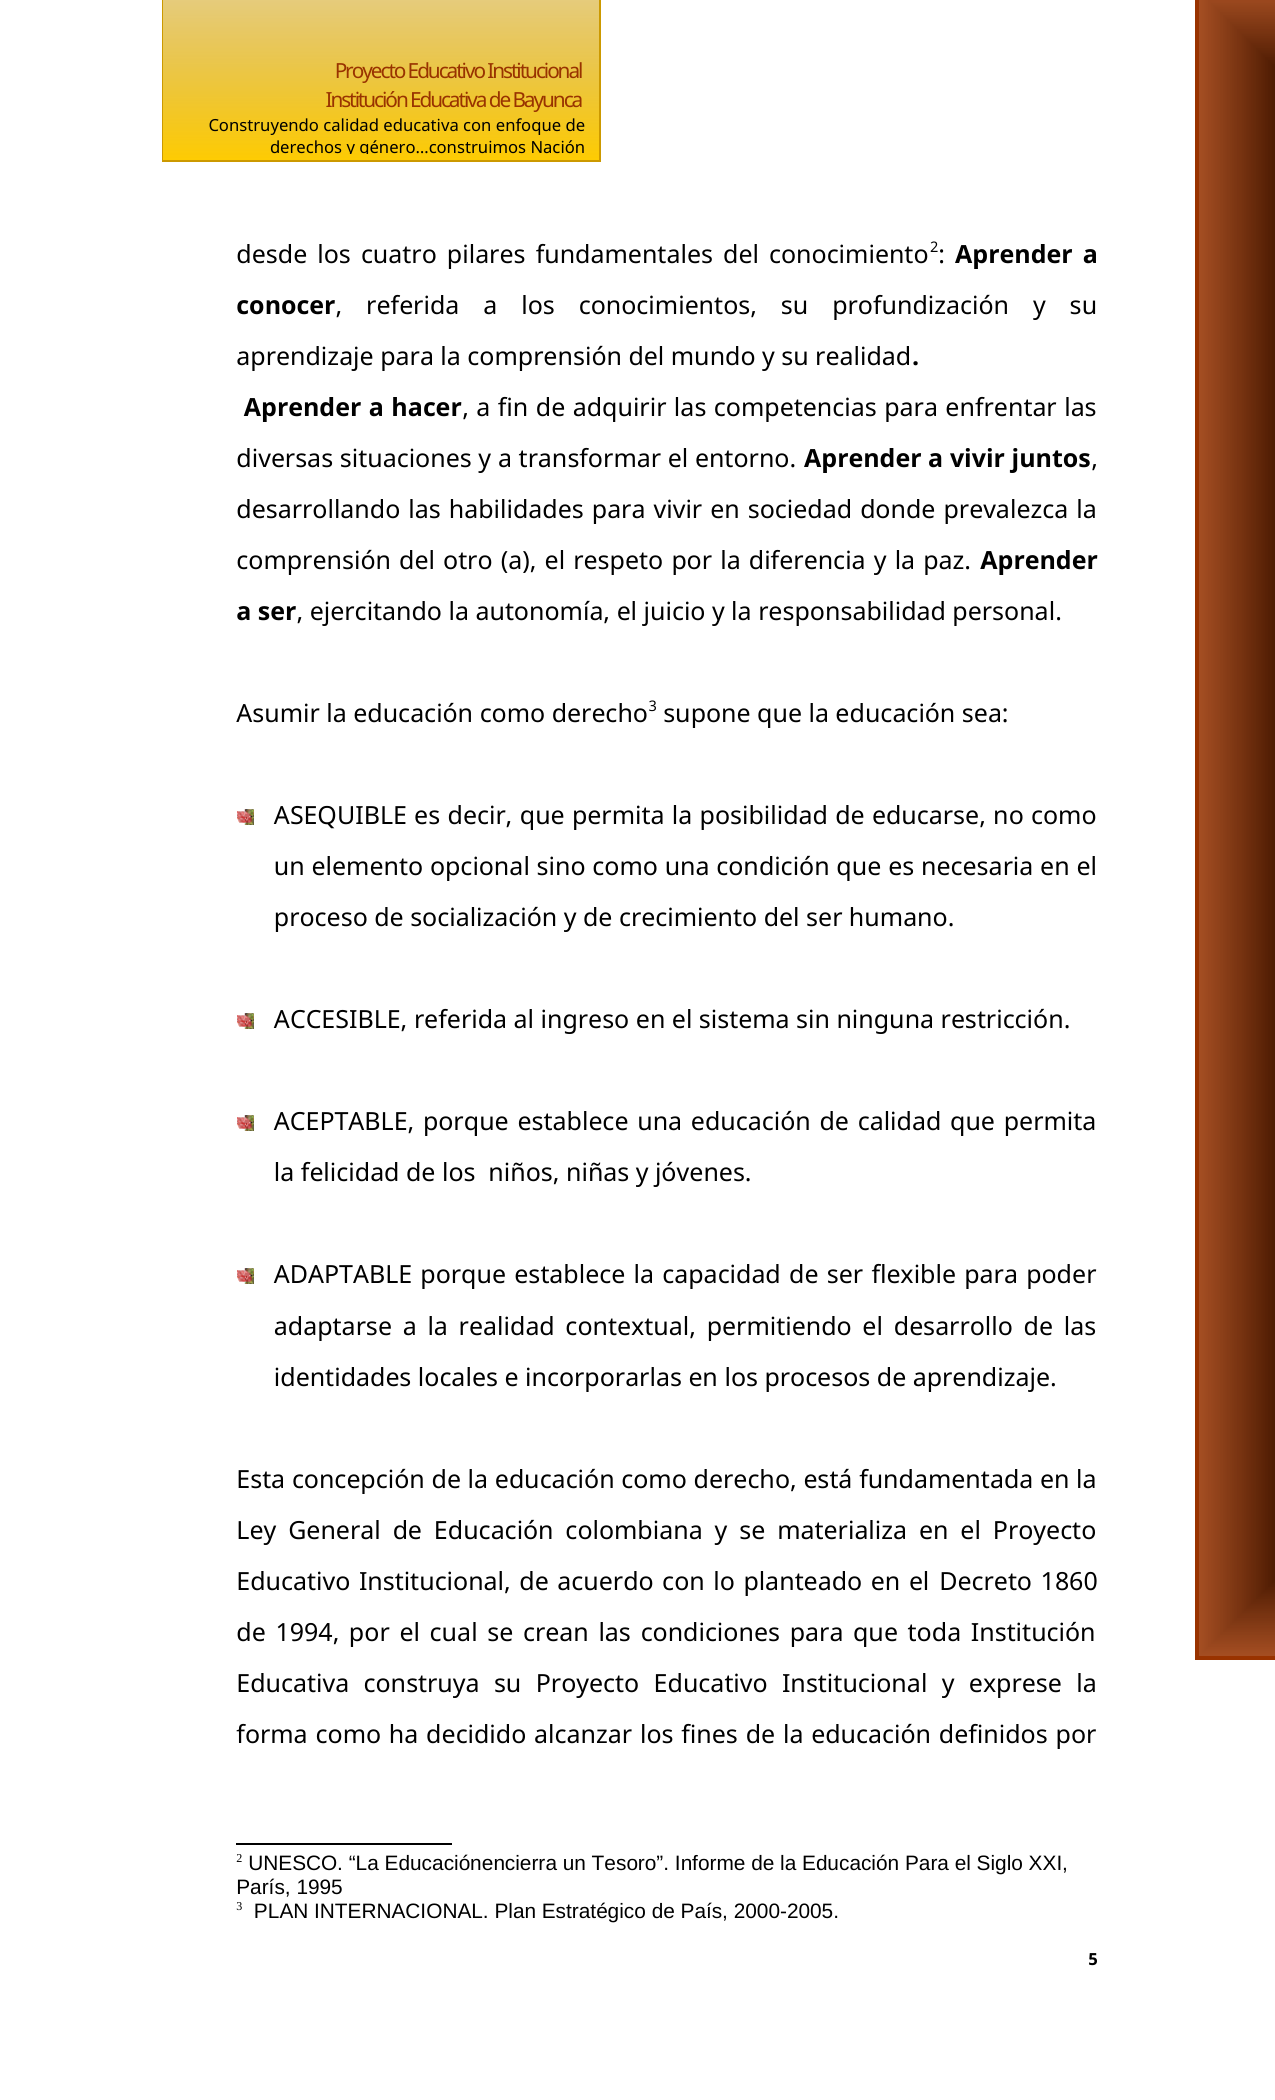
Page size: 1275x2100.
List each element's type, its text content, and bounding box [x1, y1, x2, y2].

picture [237, 1114, 254, 1131]
list ACCESIBLE, referida al ingreso en el sistema sin ninguna restricción. [236, 1002, 1098, 1036]
picture [237, 808, 254, 825]
list ACEPTABLE, porque establece una educación de calidad que permita la felicidad de los niños, niñas y jóvenes. [236, 1104, 1098, 1189]
picture [237, 1267, 254, 1284]
text Asumir la educación como derecho supone que la educación sea: [236, 696, 1098, 730]
text Aprender a hacer, a fin de adquirir las competencias para enfrentar las diversas situaciones y a transformar el entorno. Aprender a vivir juntos, desarrollando las habilidades para vivir en sociedad donde prevalezca la comprensión del otro (a), el respeto por la diferencia y la paz. Aprender a ser, ejercitando la autonomía, el juicio y la responsabilidad personal. [236, 389, 1098, 628]
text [236, 236, 1098, 372]
list ASEQUIBLE es decir, que permita la posibilidad de educarse, no como un elemento opcional sino como una condición que es necesaria en el proceso de socialización y de crecimiento del ser humano. [236, 798, 1098, 934]
list ADAPTABLE porque establece la capacidad de ser flexible para poder adaptarse a la realidad contextual, permitiendo el desarrollo de las identidades locales e incorporarlas en los procesos de aprendizaje. [236, 1257, 1098, 1393]
picture [237, 1012, 254, 1029]
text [236, 1461, 1098, 1751]
